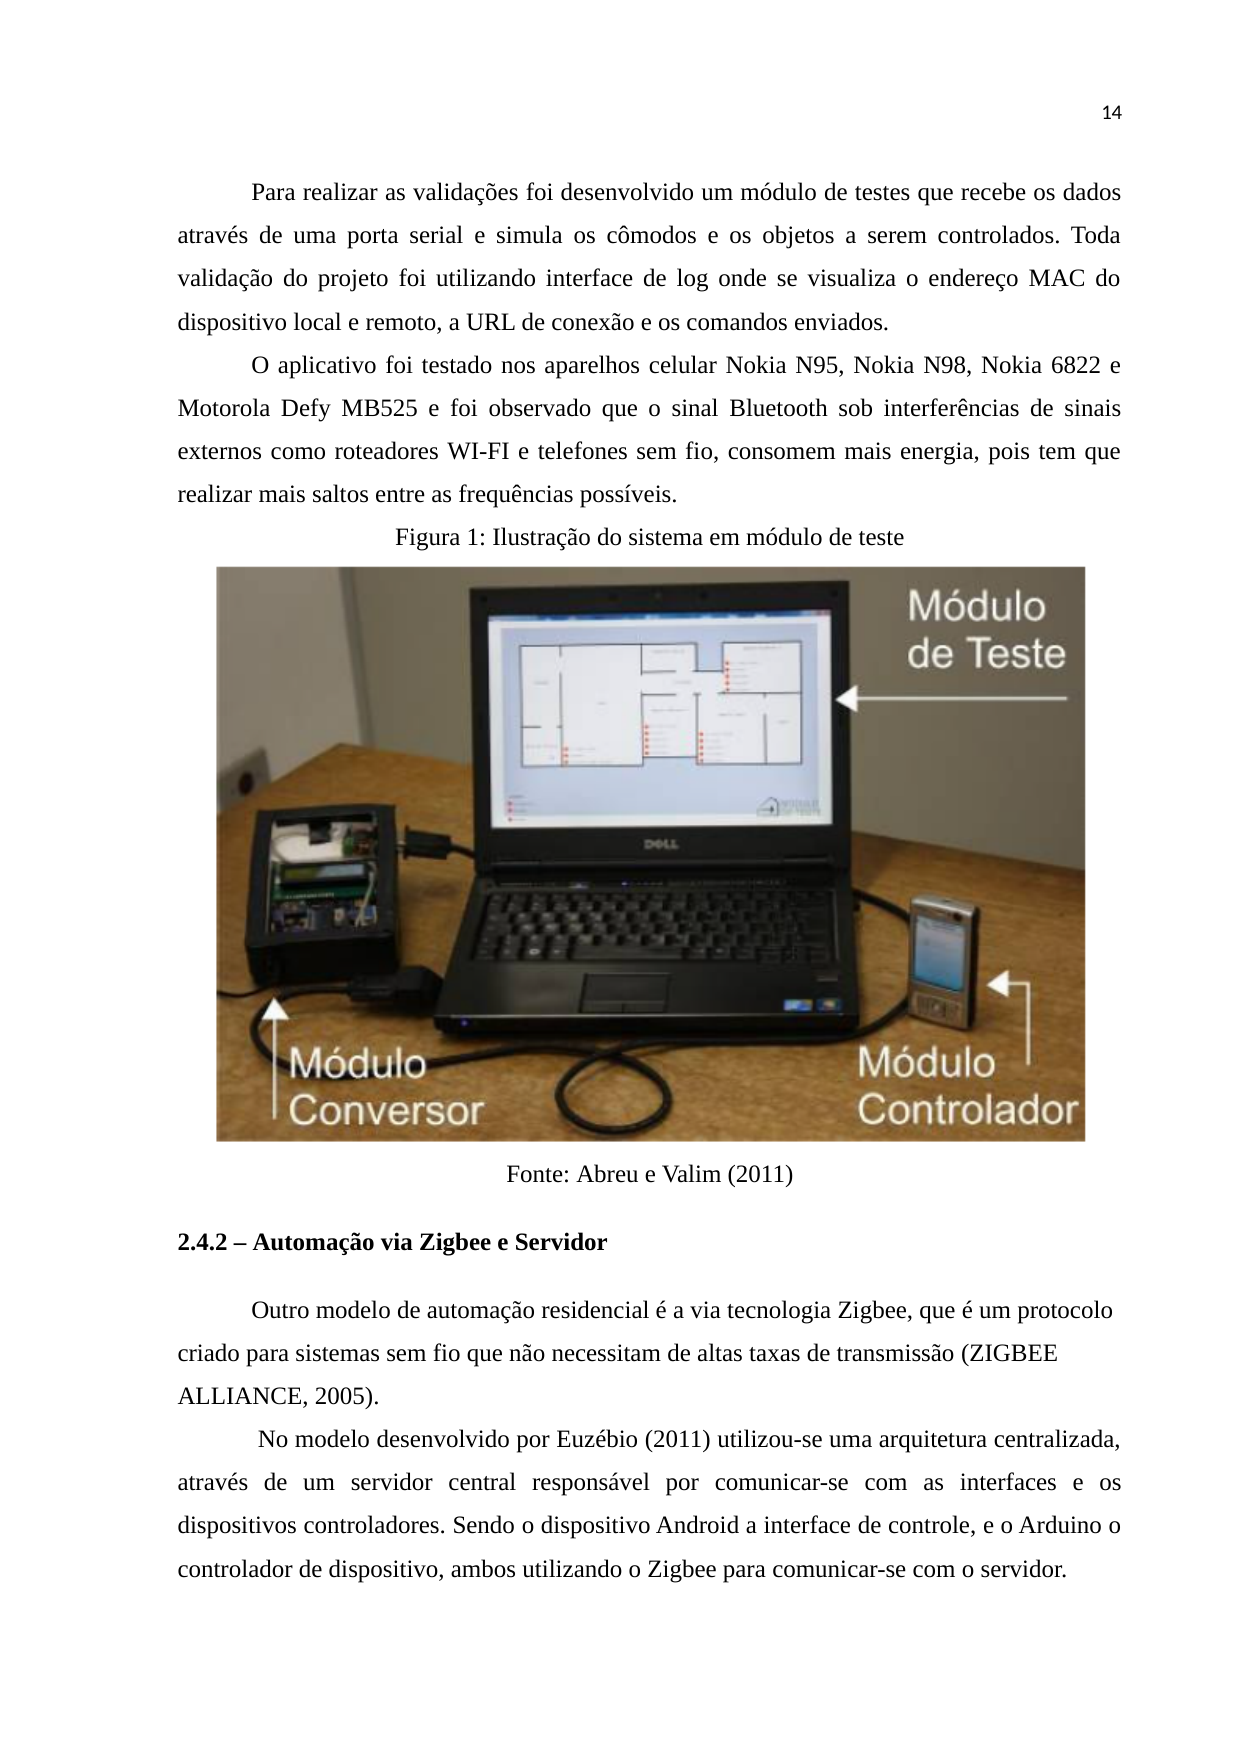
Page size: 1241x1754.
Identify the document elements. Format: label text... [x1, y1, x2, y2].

text Fonte: Abreu e Valim (2011) [177, 1159, 1122, 1187]
text Para realizar as validações foi desenvolvido um módulo de testes que recebe os dados através de uma porta serial e simula os cômodos e os objetos a serem controlados. Toda validação do projeto foi utilizando interface de log onde se visualiza o endereço MAC do dispositivo local e remoto, a URL de conexão e os comandos enviados. [177, 177, 1122, 335]
text No modelo desenvolvido por Euzébio (2011) utilizou-se uma arquitetura centralizada, através de um servidor central responsável por comunicar-se com as interfaces e os dispositivos controladores. Sendo o dispositivo Android a interface de controle, e o Arduino o controlador de dispositivo, ambos utilizando o Zigbee para comunicar-se com o servidor. [177, 1424, 1122, 1582]
text Outro modelo de automação residencial é a via tecnologia Zigbee, que é um protocolo criado para sistemas sem fio que não necessitam de altas taxas de transmissão (ZIGBEE ALLIANCE, 2005). [177, 1295, 1122, 1410]
text 2.4.2 – Automação via Zigbee e Servidor [177, 1227, 1122, 1256]
text O aplicativo foi testado nos aparelhos celular Nokia N95, Nokia N98, Nokia 6822 e Motorola Defy MB525 e foi observado que o sinal Bluetooth sob interferências de sinais externos como roteadores WI-FI e telefones sem fio, consomem mais energia, pois tem que realizar mais saltos entre as frequências possíveis. [177, 350, 1122, 508]
picture [212, 565, 1087, 1145]
